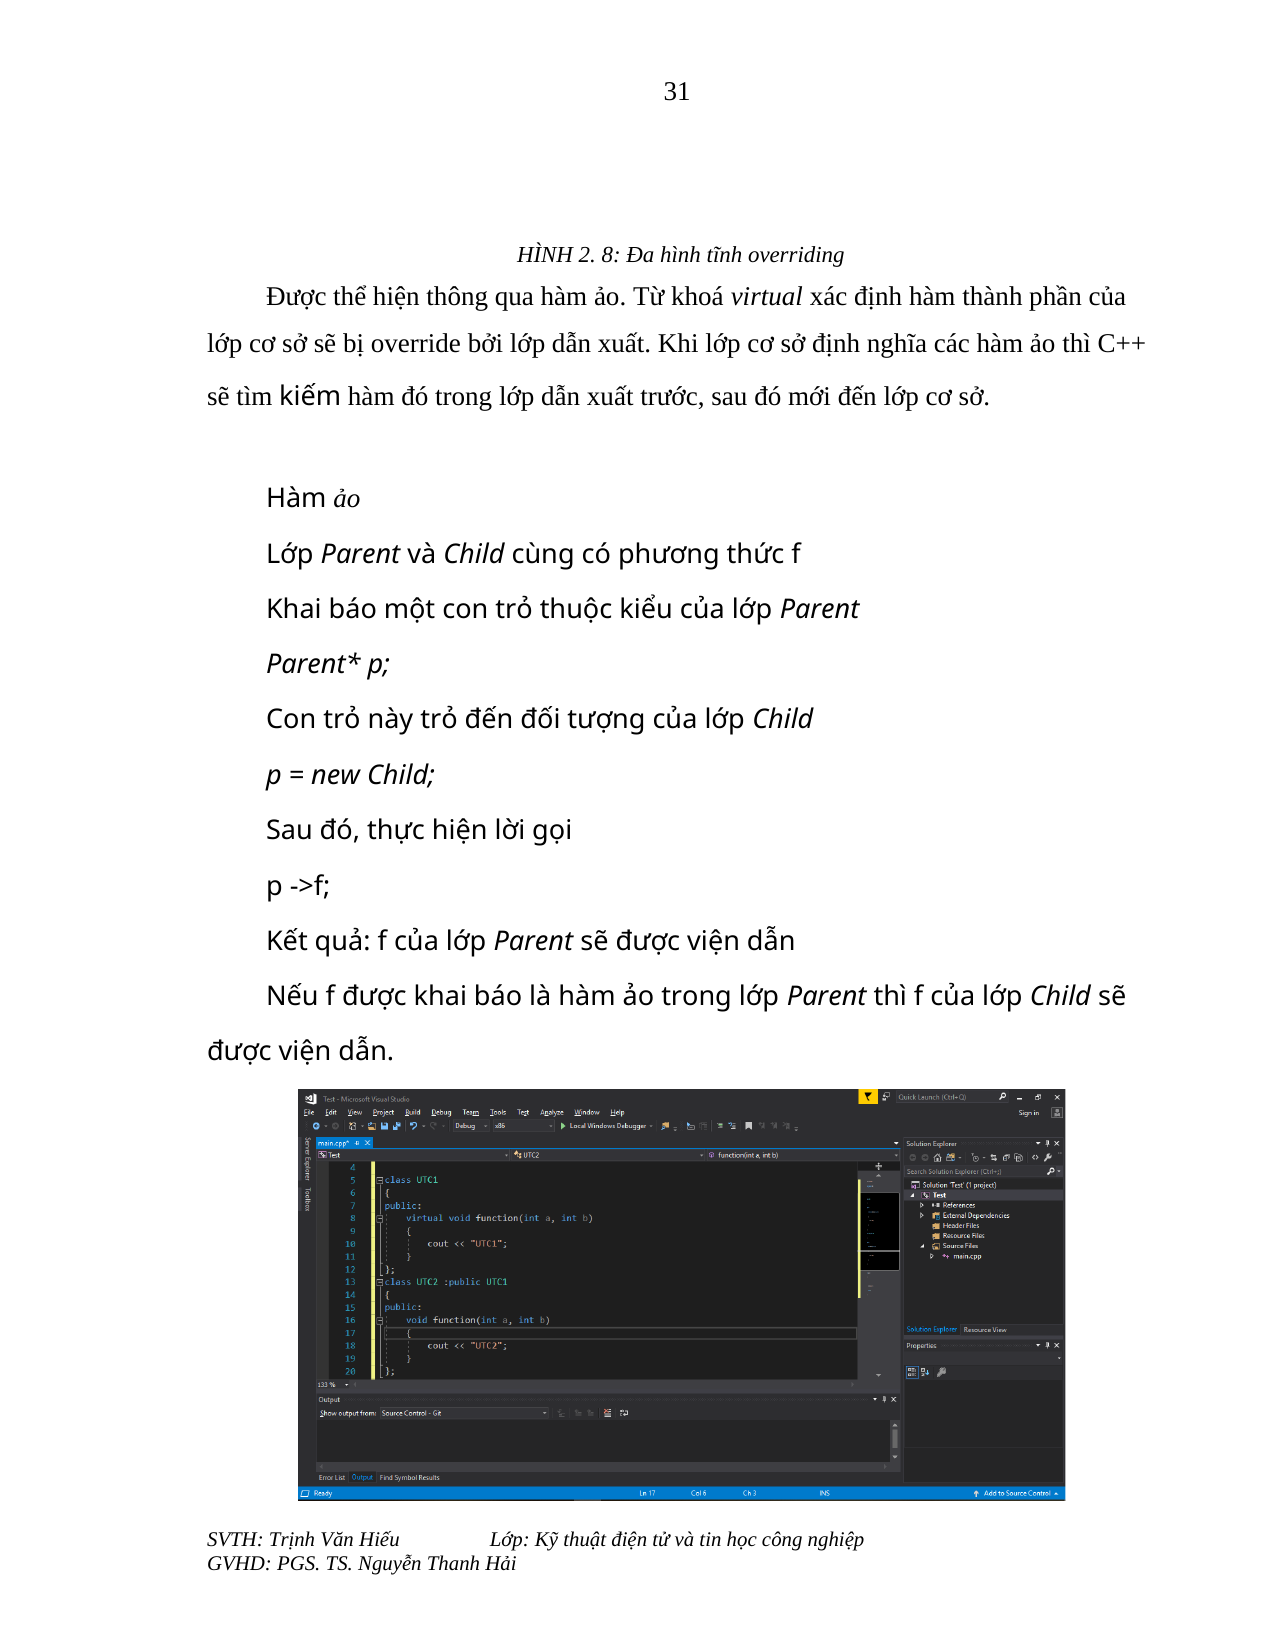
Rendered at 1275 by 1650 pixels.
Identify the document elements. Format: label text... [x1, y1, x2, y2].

list p ->f; [207, 866, 1157, 903]
list Parent* p; [207, 645, 1157, 682]
list Hàm ảo [207, 479, 1157, 516]
list Nếu f được khai báo là hàm ảo trong lớp Parent thì f của lớp Child sẽ được viện dẫn. [207, 977, 1157, 1069]
text HÌNH 2. 8: Đa hình tĩnh overriding [207, 241, 1157, 267]
list p = new Child; [207, 755, 1157, 792]
list Con trỏ này trỏ đến đối tượng của lớp Child [207, 700, 1157, 737]
list Kết quả: f của lớp Parent sẽ được viện dẫn [207, 921, 1157, 958]
list Sau đó, thực hiện lời gọi [207, 811, 1157, 847]
list Khai báo một con trỏ thuộc kiểu của lớp Parent [207, 589, 1157, 626]
list Được thể hiện thông qua hàm ảo. Từ khoá virtual xác định hàm thành phần của lớp cơ sở sẽ bị override bởi lớp dẫn xuất. Khi lớp cơ sở định nghĩa các hàm ảo thì C++ sẽ tìm kiếm hàm đó trong lớp dẫn xuất trước, sau đó mới đến lớp cơ sở. [207, 281, 1157, 414]
picture [298, 1089, 1066, 1501]
list Lớp Parent và Child cùng có phương thức f [207, 534, 1157, 571]
